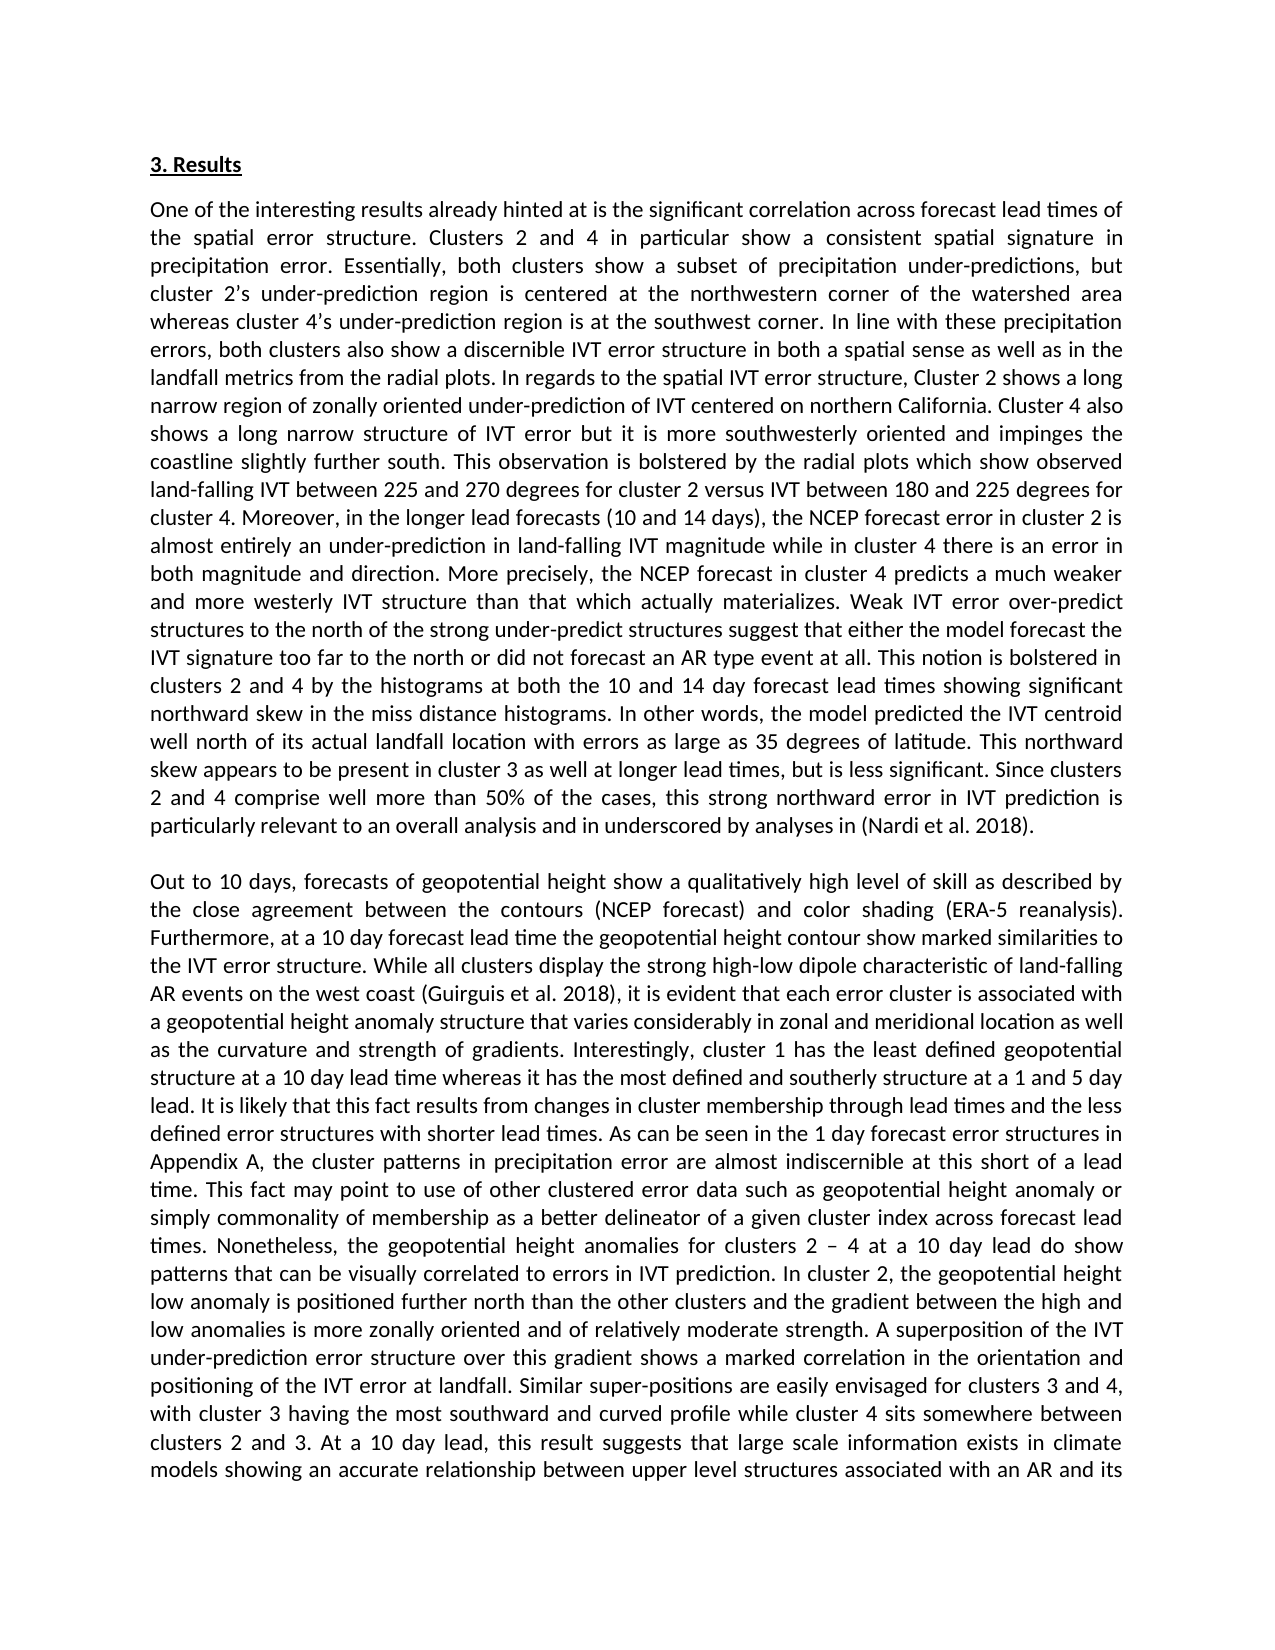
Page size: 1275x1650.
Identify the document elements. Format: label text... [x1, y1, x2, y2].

text 3. Results [150, 150, 1125, 178]
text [150, 867, 1125, 1484]
text One of the interesting results already hinted at is the significant correlation across forecast lead times of the spatial error structure. Clusters 2 and 4 in particular show a consistent spatial signature in precipitation error. Essentially, both clusters show a subset of precipitation under-predictions, but cluster 2’s under-prediction region is centered at the northwestern corner of the watershed area whereas cluster 4’s under-prediction region is at the southwest corner. In line with these precipitation errors, both clusters also show a discernible IVT error structure in both a spatial sense as well as in the landfall metrics from the radial plots. In regards to the spatial IVT error structure, Cluster 2 shows a long narrow region of zonally oriented under-prediction of IVT centered on northern California. Cluster 4 also shows a long narrow structure of IVT error but it is more southwesterly oriented and impinges the coastline slightly further south. This observation is bolstered by the radial plots which show observed land-falling IVT between 225 and 270 degrees for cluster 2 versus IVT between 180 and 225 degrees for cluster 4. Moreover, in the longer lead forecasts (10 and 14 days), the NCEP forecast error in cluster 2 is almost entirely an under-prediction in land-falling IVT magnitude while in cluster 4 there is an error in both magnitude and direction. More precisely, the NCEP forecast in cluster 4 predicts a much weaker and more westerly IVT structure than that which actually materializes. Weak IVT error over-predict structures to the north of the strong under-predict structures suggest that either the model forecast the IVT signature too far to the north or did not forecast an AR type event at all. This notion is bolstered in clusters 2 and 4 by the histograms at both the 10 and 14 day forecast lead times showing significant northward skew in the miss distance histograms. In other words, the model predicted the IVT centroid well north of its actual landfall location with errors as large as 35 degrees of latitude. This northward skew appears to be present in cluster 3 as well at longer lead times, but is less significant. Since clusters 2 and 4 comprise well more than 50% of the cases, this strong northward error in IVT prediction is particularly relevant to an overall analysis and in underscored by analyses in (Nardi et al. 2018). [150, 195, 1125, 839]
